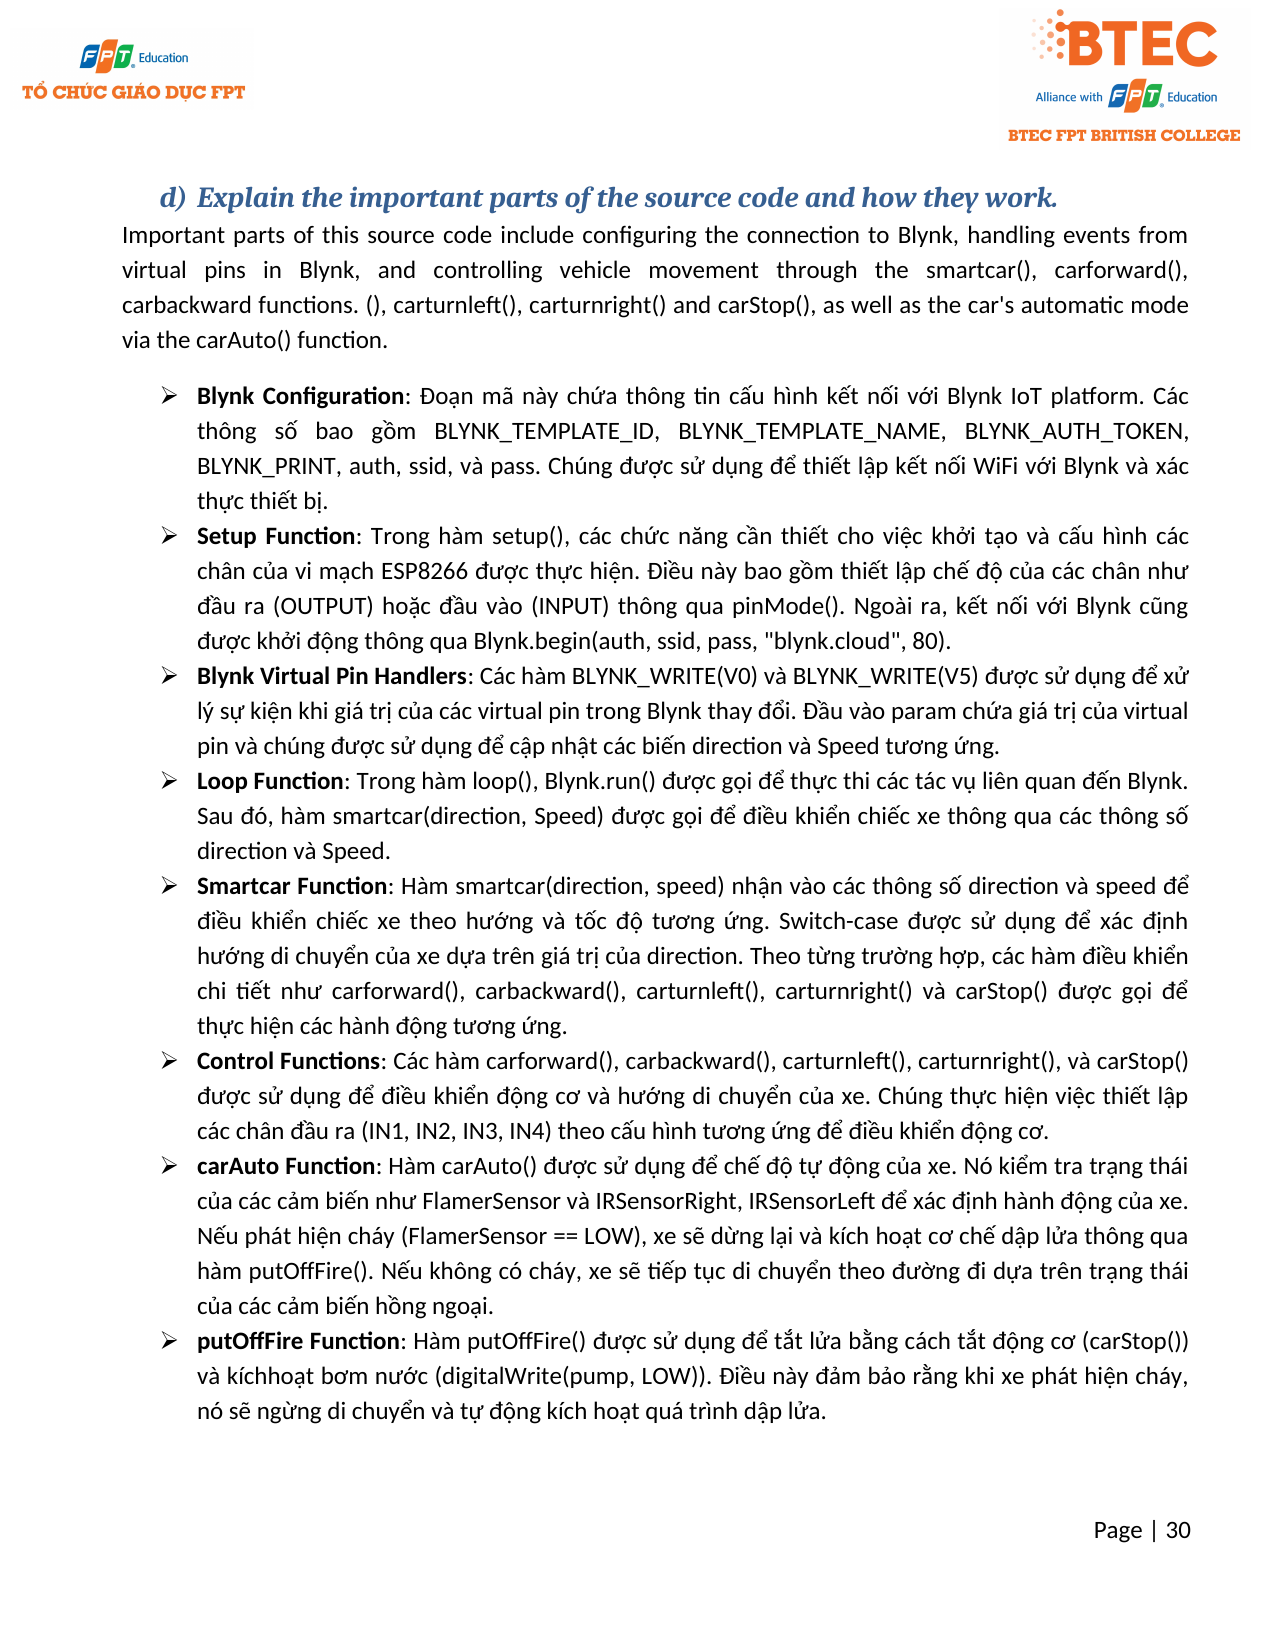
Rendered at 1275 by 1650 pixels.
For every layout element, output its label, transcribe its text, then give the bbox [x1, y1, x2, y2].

picture [10, 28, 254, 110]
list putOffFire Function: Hàm putOffFire() được sử dụng để tắt lửa bằng cách tắt động cơ (carStop()) và kíchhoạt bơm nước (digitalWrite(pump, LOW)). Điều này đảm bảo rằng khi xe phát hiện cháy, nó sẽ ngừng di chuyển và tự động kích hoạt quá trình dập lửa. [159, 1325, 1191, 1426]
list carAuto Function: Hàm carAuto() được sử dụng để chế độ tự động của xe. Nó kiểm tra trạng thái của các cảm biến như FlamerSensor và IRSensorRight, IRSensorLeft để xác định hành động của xe. Nếu phát hiện cháy (FlamerSensor == LOW), xe sẽ dừng lại và kích hoạt cơ chế dập lửa thông qua hàm putOffFire(). Nếu không có cháy, xe sẽ tiếp tục di chuyển theo đường đi dựa trên trạng thái của các cảm biến hồng ngoại. [159, 1150, 1191, 1321]
subtitle Explain the important parts of the source code and how they work. [159, 181, 1191, 214]
list Setup Function: Trong hàm setup(), các chức năng cần thiết cho việc khởi tạo và cấu hình các chân của vi mạch ESP8266 được thực hiện. Điều này bao gồm thiết lập chế độ của các chân như đầu ra (OUTPUT) hoặc đầu vào (INPUT) thông qua pinMode(). Ngoài ra, kết nối với Blynk cũng được khởi động thông qua Blynk.begin(auth, ssid, pass, "blynk.cloud", 80). [159, 520, 1191, 656]
list Blynk Configuration: Đoạn mã này chứa thông tin cấu hình kết nối với Blynk IoT platform. Các thông số bao gồm BLYNK_TEMPLATE_ID, BLYNK_TEMPLATE_NAME, BLYNK_AUTH_TOKEN, BLYNK_PRINT, auth, ssid, và pass. Chúng được sử dụng để thiết lập kết nối WiFi với Blynk và xác thực thiết bị. [159, 380, 1191, 516]
list Blynk Virtual Pin Handlers: Các hàm BLYNK_WRITE(V0) và BLYNK_WRITE(V5) được sử dụng để xử lý sự kiện khi giá trị của các virtual pin trong Blynk thay đổi. Đầu vào param chứa giá trị của virtual pin và chúng được sử dụng để cập nhật các biến direction và Speed tương ứng. [159, 660, 1191, 761]
list Smartcar Function: Hàm smartcar(direction, speed) nhận vào các thông số direction và speed để điều khiển chiếc xe theo hướng và tốc độ tương ứng. Switch-case được sử dụng để xác định hướng di chuyển của xe dựa trên giá trị của direction. Theo từng trường hợp, các hàm điều khiển chi tiết như carforward(), carbackward(), carturnleft(), carturnright() và carStop() được gọi để thực hiện các hành động tương ứng. [159, 870, 1191, 1041]
list Loop Function: Trong hàm loop(), Blynk.run() được gọi để thực thi các tác vụ liên quan đến Blynk. Sau đó, hàm smartcar(direction, Speed) được gọi để điều khiển chiếc xe thông qua các thông số direction và Speed. [159, 765, 1191, 866]
text Important parts of this source code include configuring the connection to Blynk, handling events from virtual pins in Blynk, and controlling vehicle movement through the smartcar(), carforward(), carbackward functions. (), carturnleft(), carturnright() and carStop(), as well as the car's automatic mode via the carAuto() function. [122, 219, 1191, 355]
list Control Functions: Các hàm carforward(), carbackward(), carturnleft(), carturnright(), và carStop() được sử dụng để điều khiển động cơ và hướng di chuyển của xe. Chúng thực hiện việc thiết lập các chân đầu ra (IN1, IN2, IN3, IN4) theo cấu hình tương ứng để điều khiển động cơ. [159, 1045, 1191, 1146]
picture [998, 8, 1251, 150]
